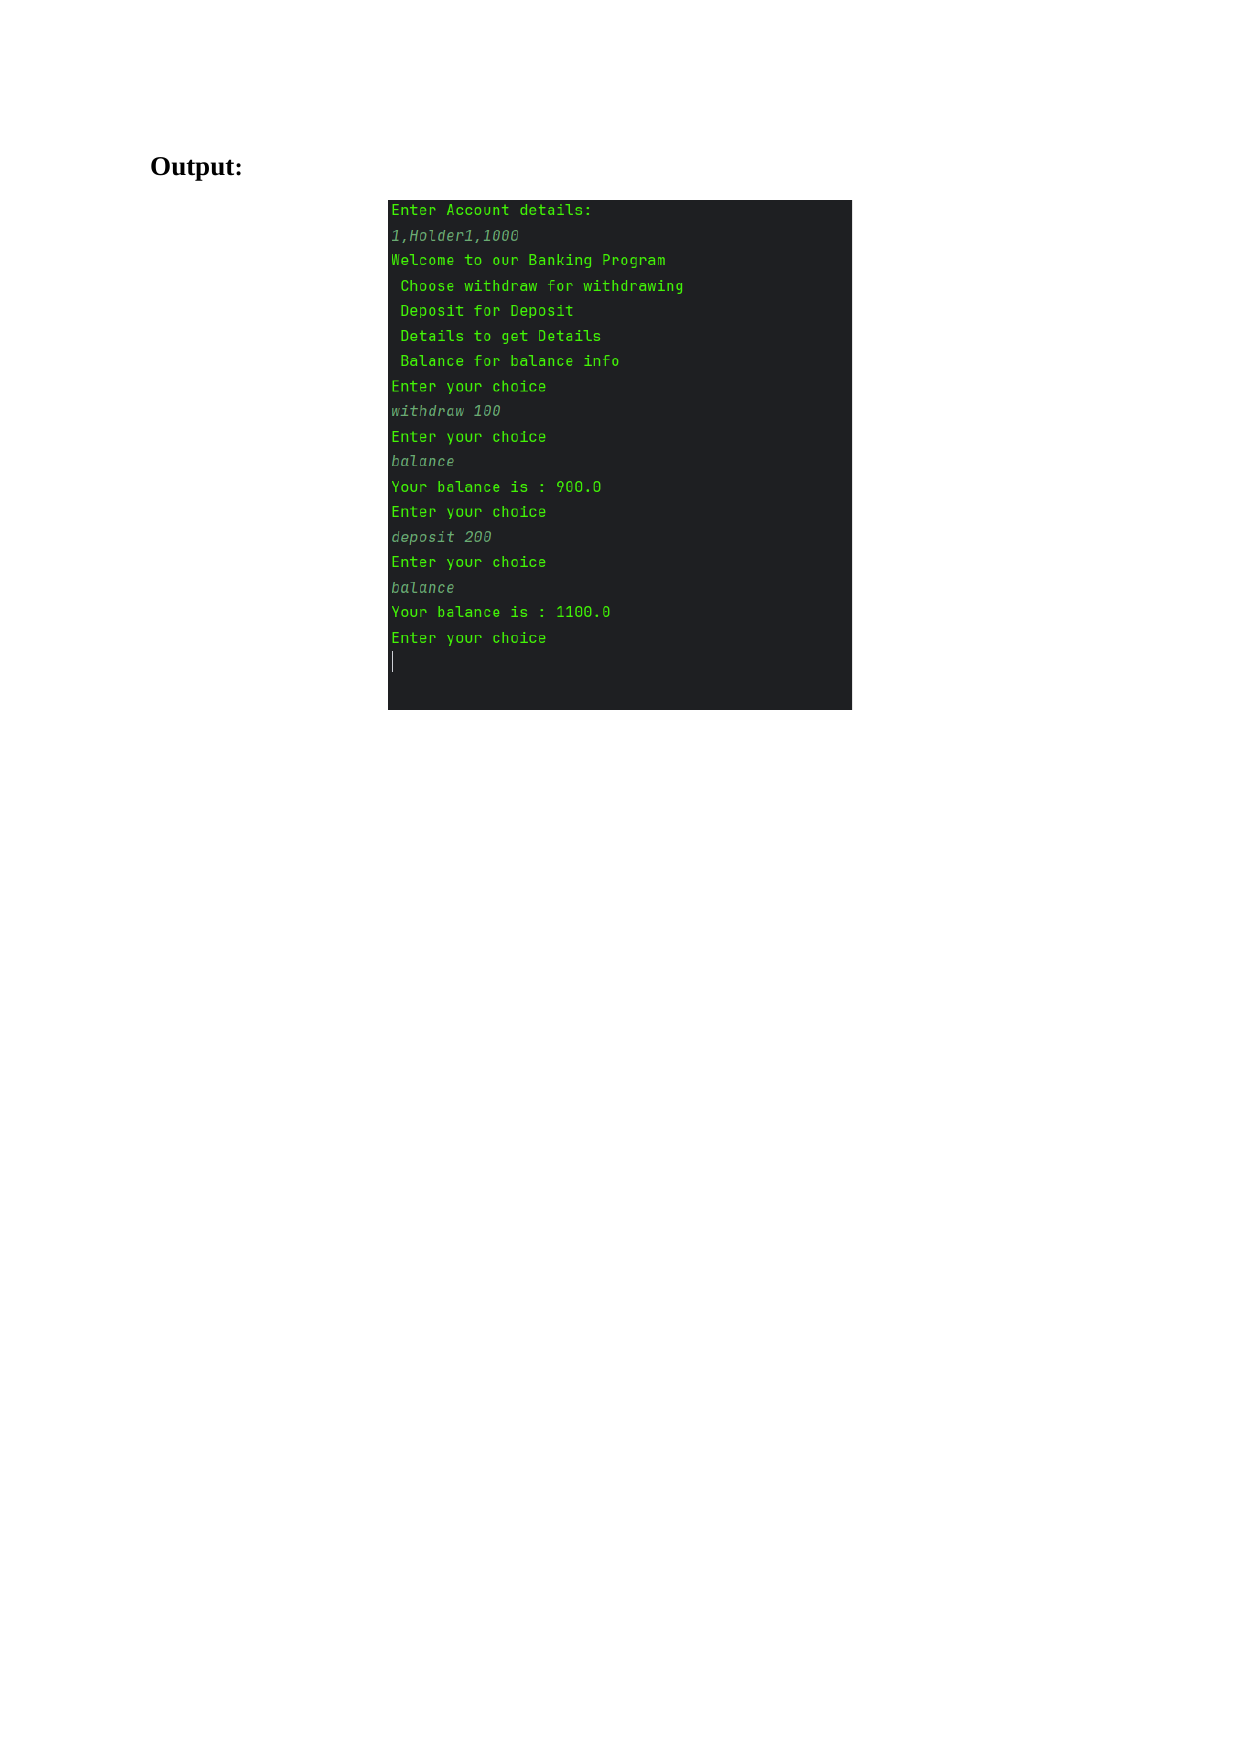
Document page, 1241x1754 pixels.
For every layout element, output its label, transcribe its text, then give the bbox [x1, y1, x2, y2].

picture [388, 200, 853, 710]
text Output: [150, 150, 1090, 181]
